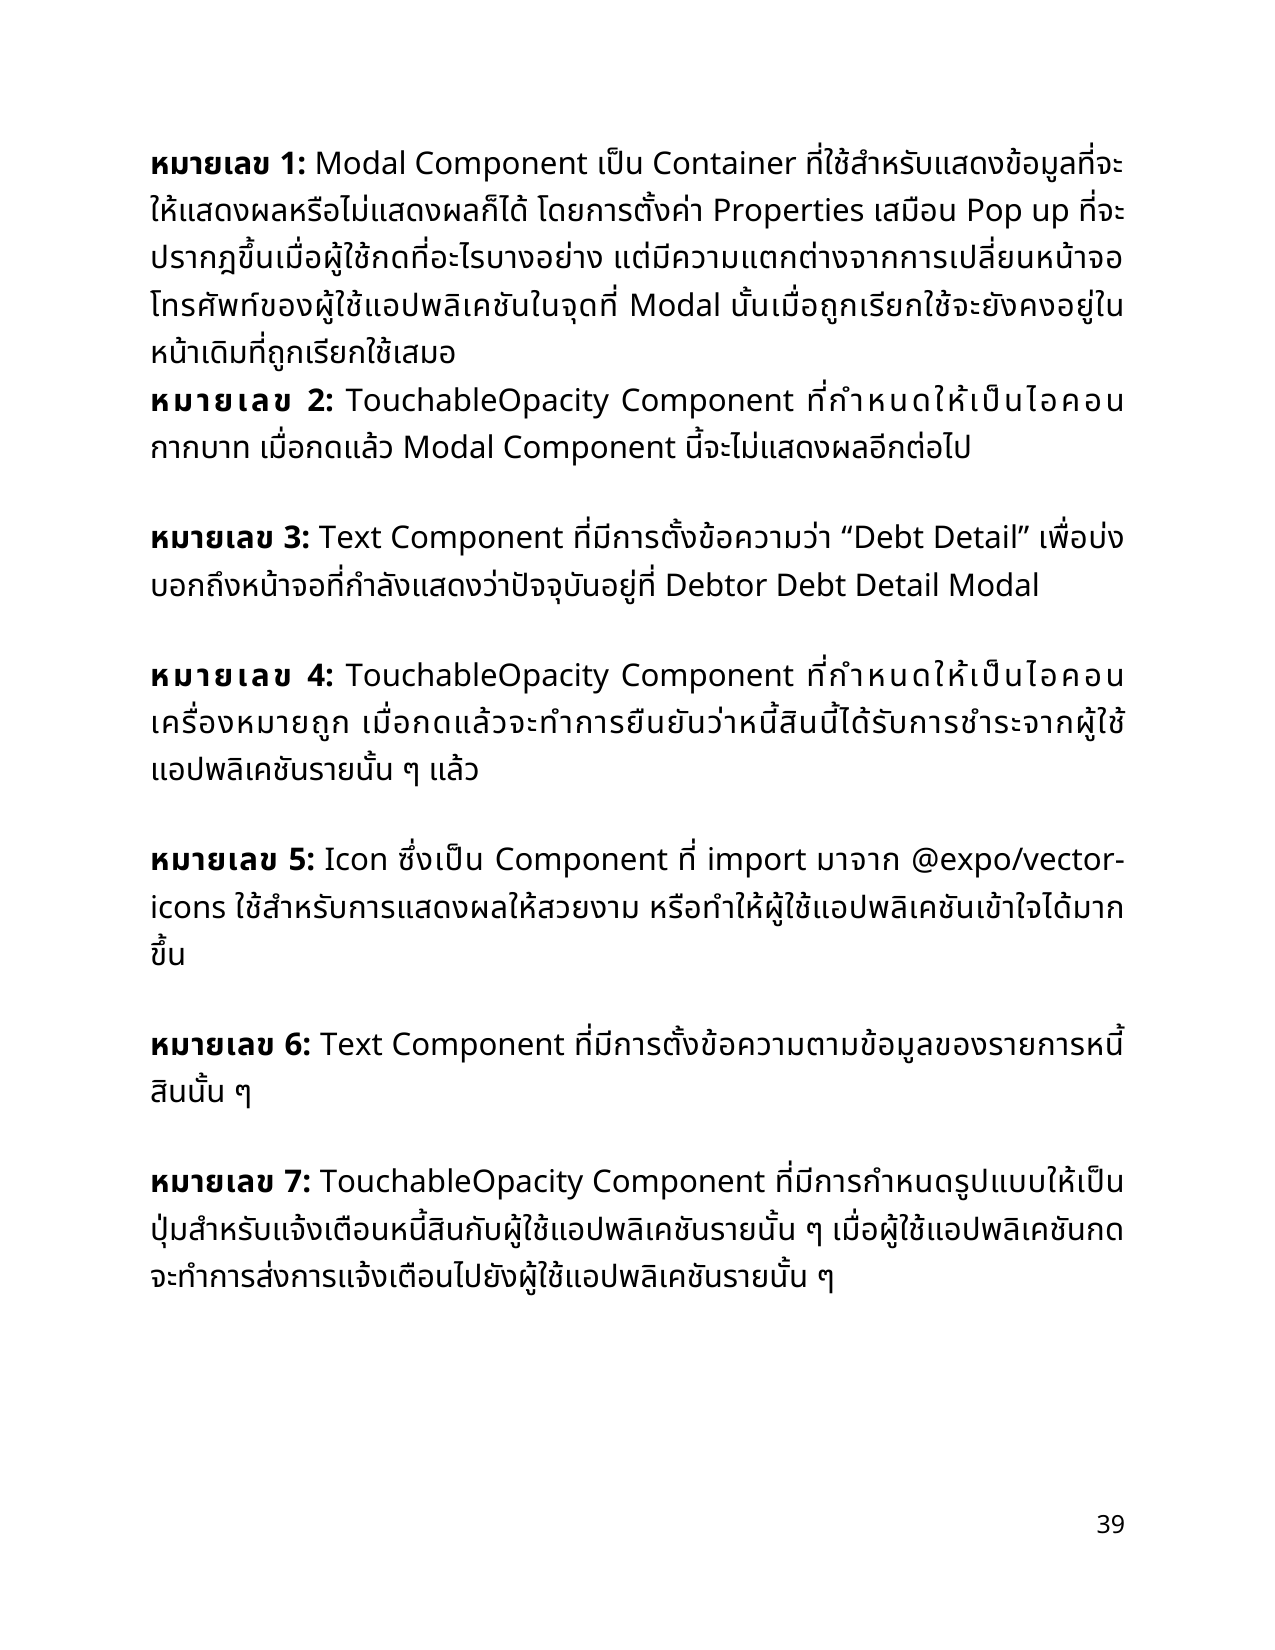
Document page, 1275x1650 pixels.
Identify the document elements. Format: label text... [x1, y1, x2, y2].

text หมายเลข 4: TouchableOpacity Component ที่กำหนดให้เป็นไอคอนเครื่องหมายถูก เมื่อกดแล้วจะทำการยืนยันว่าหนี้สินนี้ได้รับการชำระจากผู้ใช้แอปพลิเคชันรายนั้น ๆ แล้ว [150, 653, 1125, 794]
text หมายเลข 5: Icon ซึ่งเป็น Component ที่ import มาจาก @expo/vector-icons ใช้สำหรับการแสดงผลให้สวยงาม หรือทำให้ผู้ใช้แอปพลิเคชันเข้าใจได้มากขึ้น [150, 837, 1125, 979]
text หมายเลข 6: Text Component ที่มีการตั้งข้อความตามข้อมูลของรายการหนี้สินนั้น ๆ [150, 1022, 1125, 1117]
text หมายเลข 2: TouchableOpacity Component ที่กำหนดให้เป็นไอคอนกากบาท เมื่อกดแล้ว Modal Component นี้จะไม่แสดงผลอีกต่อไป [150, 377, 1125, 472]
text หมายเลข 3: Text Component ที่มีการตั้งข้อความว่า “Debt Detail” เพื่อบ่งบอกถึงหน้าจอที่กำลังแสดงว่าปัจจุบันอยู่ที่ Debtor Debt Detail Modal [150, 515, 1125, 610]
text หมายเลข 7: TouchableOpacity Component ที่มีการกำหนดรูปแบบให้เป็นปุ่มสำหรับแจ้งเตือนหนี้สินกับผู้ใช้แอปพลิเคชันรายนั้น ๆ เมื่อผู้ใช้แอปพลิเคชันกดจะทำการส่งการแจ้งเตือนไปยังผู้ใช้แอปพลิเคชันรายนั้น ๆ [150, 1159, 1125, 1301]
text หมายเลข 1: Modal Component เป็น Container ที่ใช้สำหรับแสดงข้อมูลที่จะให้แสดงผลหรือไม่แสดงผลก็ได้ โดยการตั้งค่า Properties เสมือน Pop up ที่จะปรากฎขึ้นเมื่อผู้ใช้กดที่อะไรบางอย่าง แต่มีความแตกต่างจากการเปลี่ยนหน้าจอโทรศัพท์ของผู้ใช้แอปพลิเคชันในจุดที่ Modal นั้นเมื่อถูกเรียกใช้จะยังคงอยู่ในหน้าเดิมที่ถูกเรียกใช้เสมอ [150, 141, 1125, 377]
